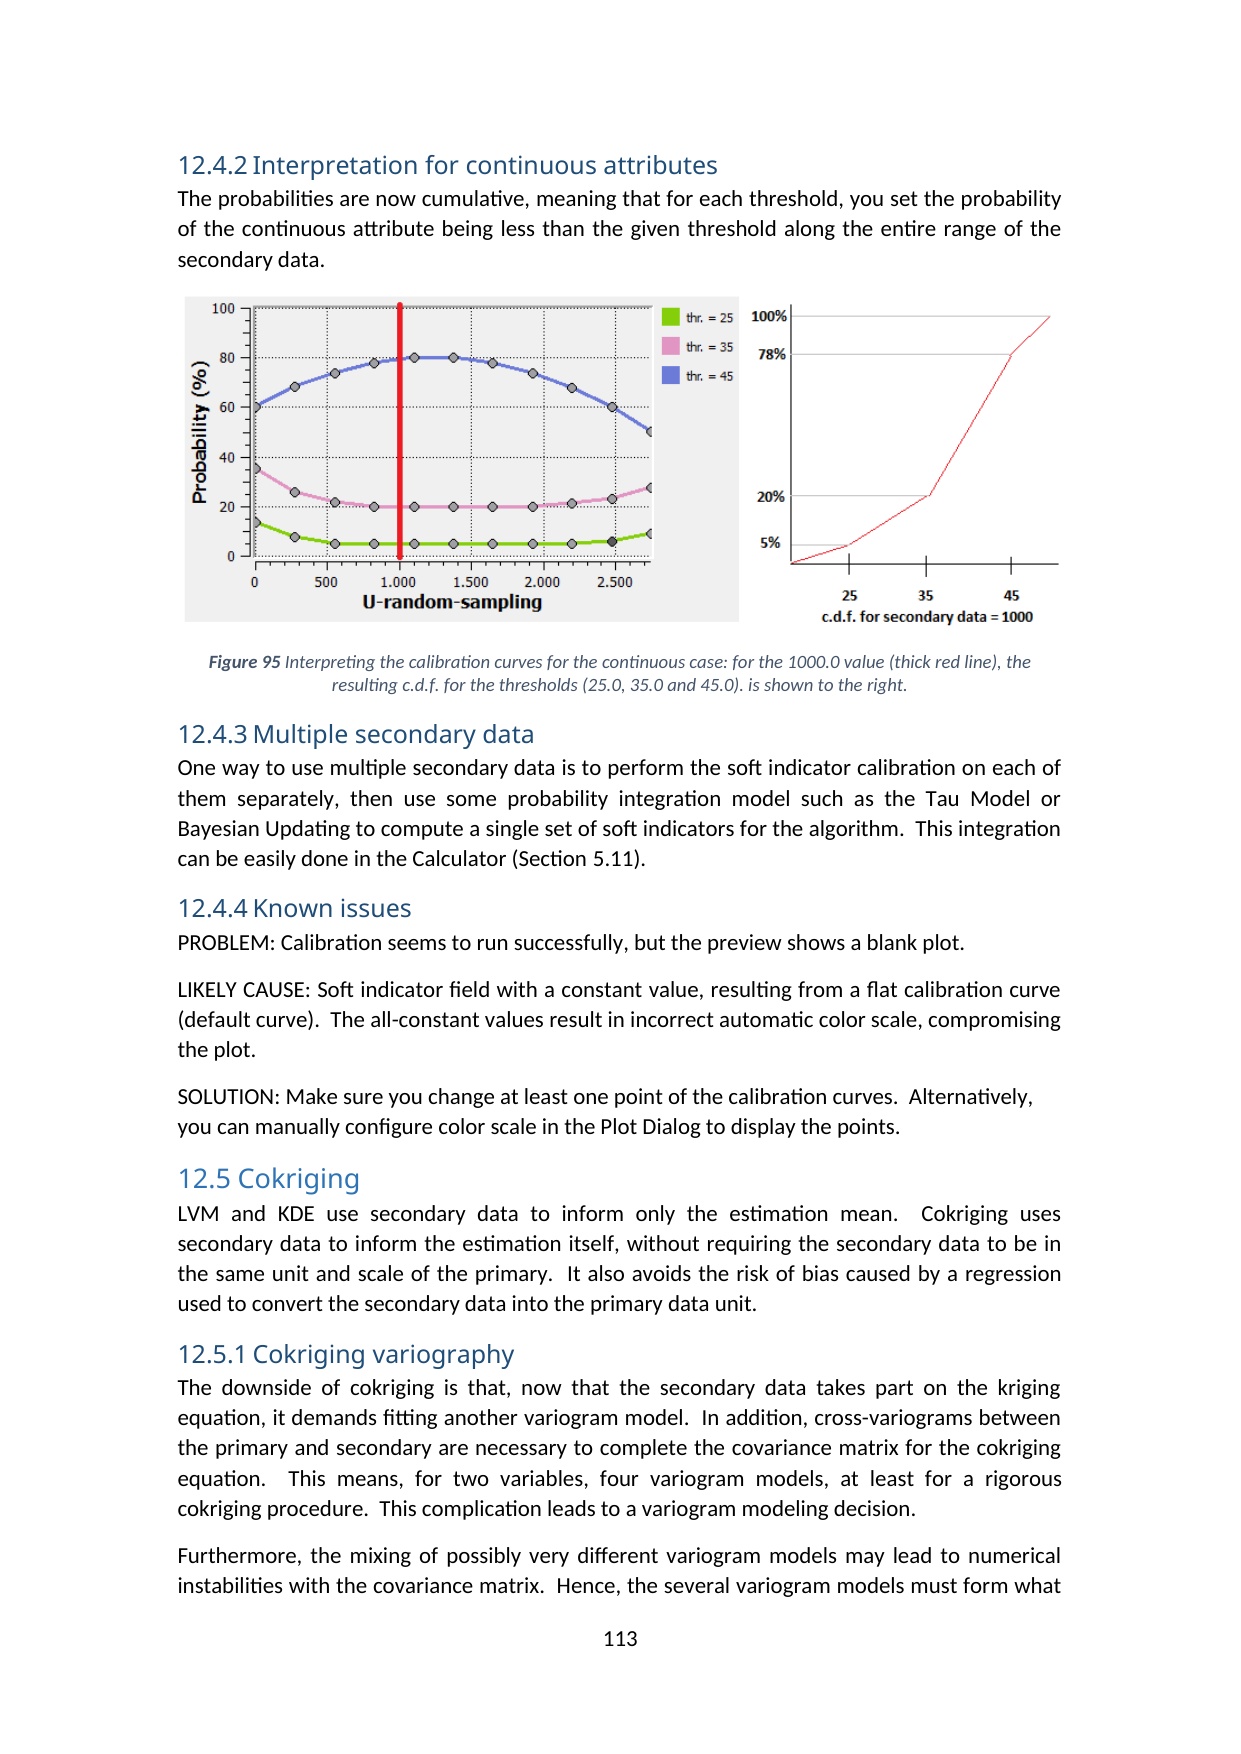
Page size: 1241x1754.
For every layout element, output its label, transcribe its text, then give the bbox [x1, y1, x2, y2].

text LIKELY CAUSE: Soft indicator field with a constant value, resulting from a flat calibration curve (default curve). The all-constant values result in incorrect automatic color scale, compromising the plot. [177, 975, 1063, 1063]
text PROBLEM: Calibration seems to run successfully, but the preview shows a blank plot. [177, 928, 1063, 956]
text SOLUTION: Make sure you change at least one point of the calibration curves. Alternatively, you can manually configure color scale in the Plot Dialog to display the points. [177, 1082, 1063, 1140]
text The downside of cokriging is that, now that the secondary data takes part on the kriging equation, it demands fitting another variogram model. In addition, cross-variograms between the primary and secondary are necessary to complete the covariance matrix for the cokriging equation. This means, for two variables, four variogram models, at least for a rigorous cokriging procedure. This complication leads to a variogram modeling decision. [177, 1373, 1063, 1522]
picture [177, 291, 1062, 632]
subtitle Cokriging [177, 1159, 1063, 1196]
text Figure 95 Interpreting the calibration curves for the continuous case: for the 1000.0 value (thick red line), the resulting c.d.f. for the thresholds (25.0, 35.0 and 45.0). is shown to the right. [177, 650, 1063, 696]
subtitle Interpretation for continuous attributes [177, 148, 1063, 182]
subtitle Cokriging variography [177, 1336, 1063, 1370]
subtitle Multiple secondary data [177, 717, 1063, 751]
text The probabilities are now cumulative, meaning that for each threshold, you set the probability of the continuous attribute being less than the given threshold along the entire range of the secondary data. [177, 184, 1063, 273]
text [177, 1541, 1063, 1599]
text LVM and KDE use secondary data to inform only the estimation mean. Cokriging uses secondary data to inform the estimation itself, without requiring the secondary data to be in the same unit and scale of the primary. It also avoids the risk of bias caused by a regression used to convert the secondary data into the primary data unit. [177, 1199, 1063, 1317]
subtitle Known issues [177, 891, 1063, 925]
text One way to use multiple secondary data is to perform the soft indicator calibration on each of them separately, then use some probability integration model such as the Tau Model or Bayesian Updating to compute a single set of soft indicators for the algorithm. This integration can be easily done in the Calculator (Section 5.11). [177, 753, 1063, 872]
